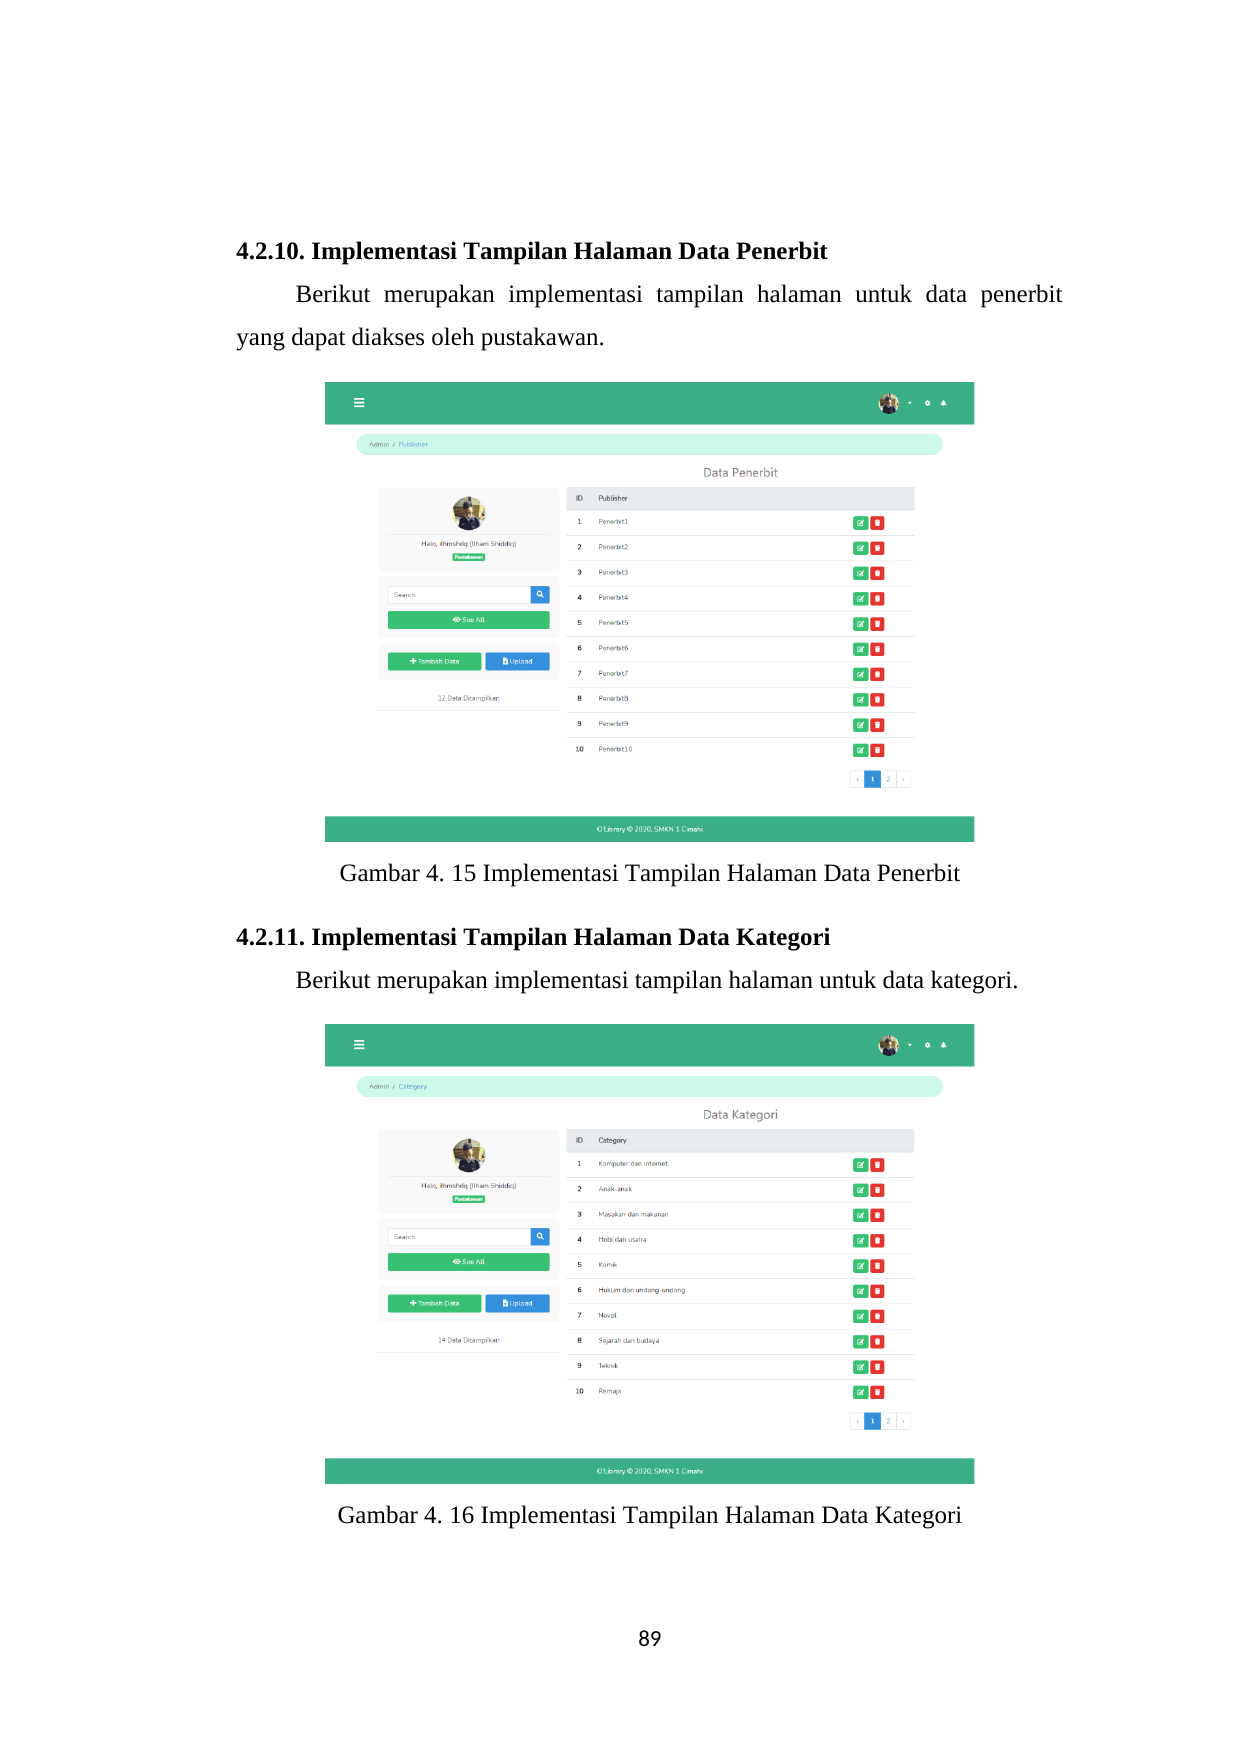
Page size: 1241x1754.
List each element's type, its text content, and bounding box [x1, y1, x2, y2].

subtitle Implementasi Tampilan Halaman Data Kategori [236, 922, 1063, 951]
text Berikut merupakan implementasi tampilan halaman untuk data kategori. [236, 965, 1063, 994]
picture [325, 382, 975, 842]
picture [325, 1024, 975, 1484]
text Berikut merupakan implementasi tampilan halaman untuk data penerbit yang dapat diakses oleh pustakawan. [236, 279, 1063, 351]
text Gambar 4. 15 Implementasi Tampilan Halaman Data Penerbit [236, 858, 1063, 887]
text Gambar 4. 16 Implementasi Tampilan Halaman Data Kategori [236, 1500, 1063, 1529]
subtitle Implementasi Tampilan Halaman Data Penerbit [236, 236, 1063, 265]
